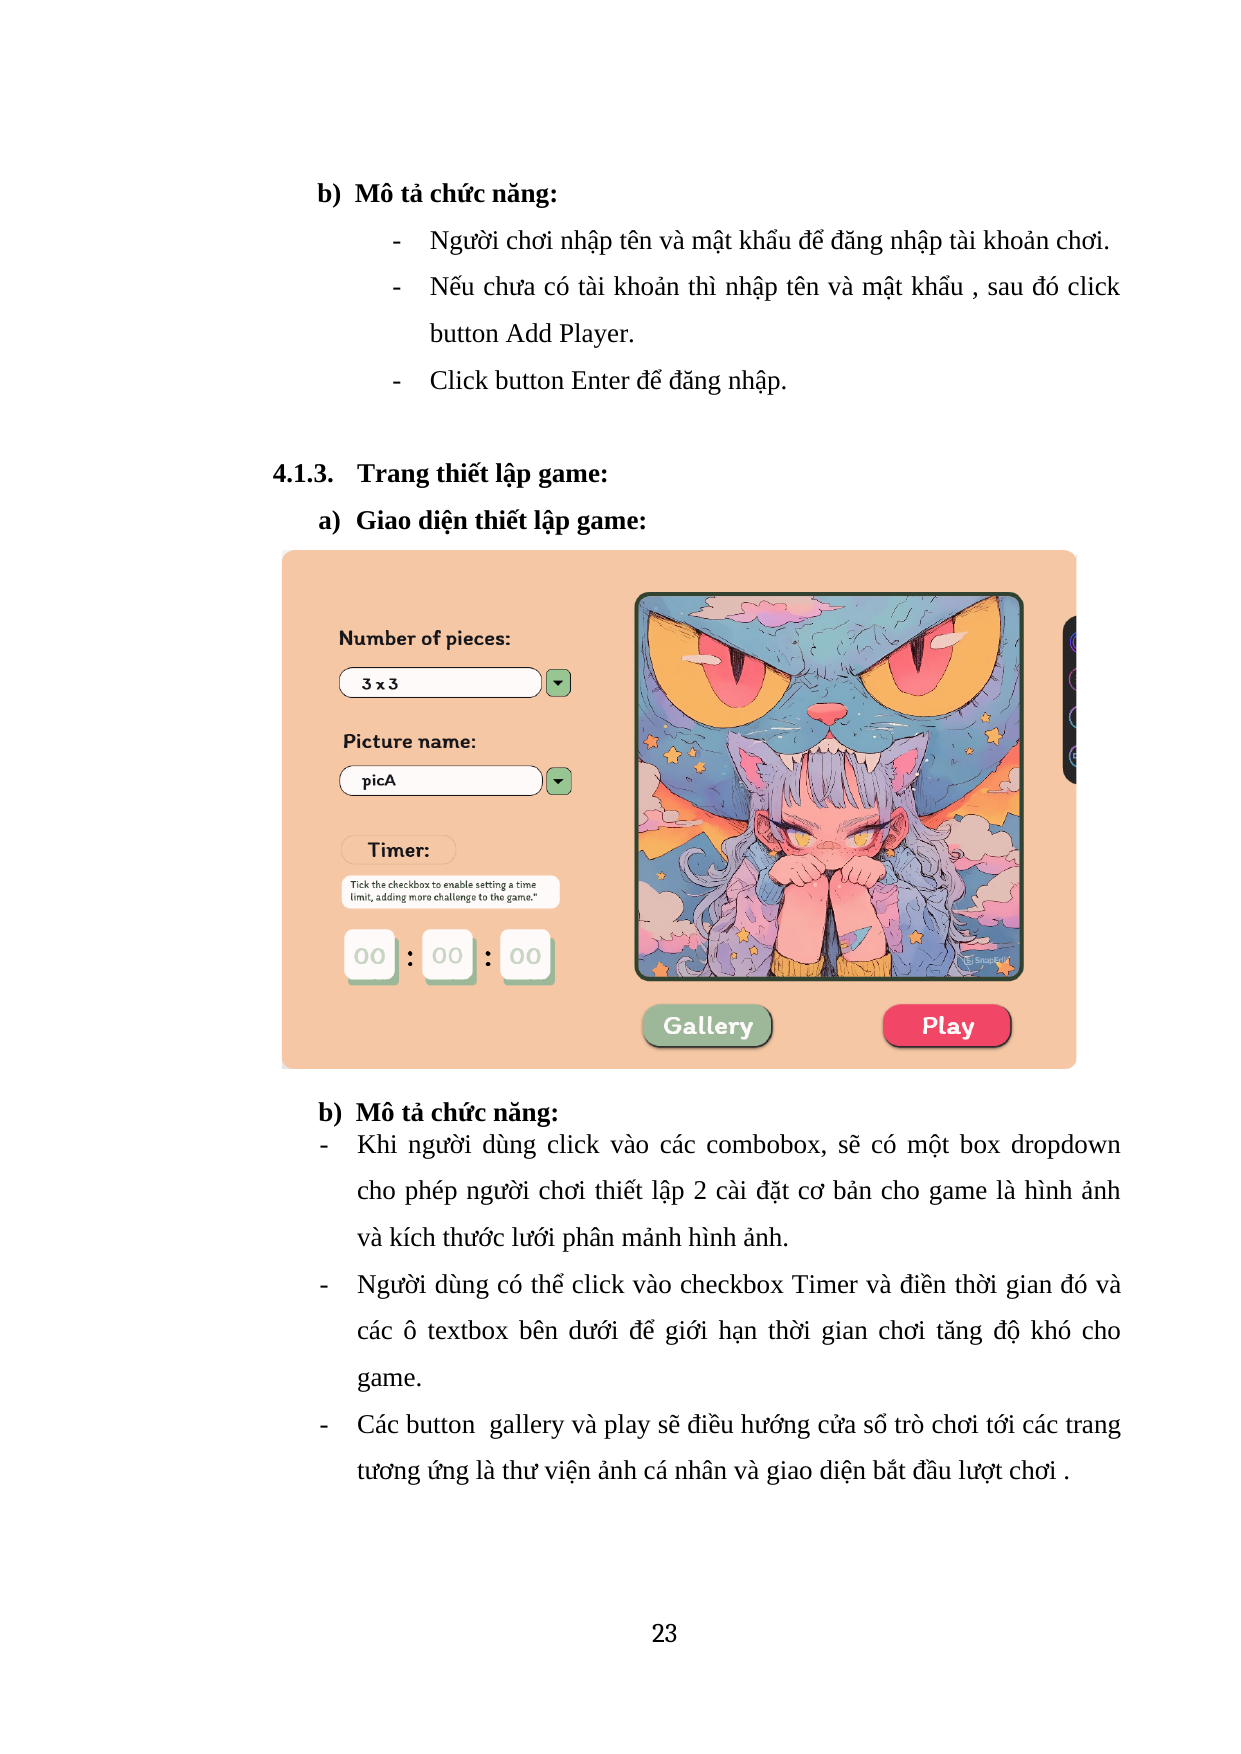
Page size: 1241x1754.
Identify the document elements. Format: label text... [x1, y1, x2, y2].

list Nếu chưa có tài khoản thì nhập tên và mật khẩu , sau đó click button Add Player. [392, 271, 1122, 348]
list Giao diện thiết lập game: [318, 504, 1122, 535]
list Người dùng có thể click vào checkbox Timer và điền thời gian đó và các ô textbox bên dưới để giới hạn thời gian chơi tăng độ khó cho game. [319, 1268, 1122, 1392]
list Click button Enter để đăng nhập. [392, 364, 1122, 395]
list Mô tả chức năng: [318, 1097, 1122, 1128]
list Mô tả chức năng: [317, 177, 1122, 208]
list Các button gallery và play sẽ điều hướng cửa sổ trò chơi tới các trang tương ứng là thư viện ảnh cá nhân và giao diện bắt đầu lượt chơi . [319, 1408, 1122, 1486]
list Người chơi nhập tên và mật khẩu để đăng nhập tài khoản chơi. [392, 224, 1122, 255]
list Trang thiết lập game: [273, 457, 1122, 488]
picture [281, 550, 1077, 1069]
list Khi người dùng click vào các combobox, sẽ có một box dropdown cho phép người chơi thiết lập 2 cài đặt cơ bản cho game là hình ảnh và kích thước lưới phân mảnh hình ảnh. [319, 1128, 1122, 1252]
